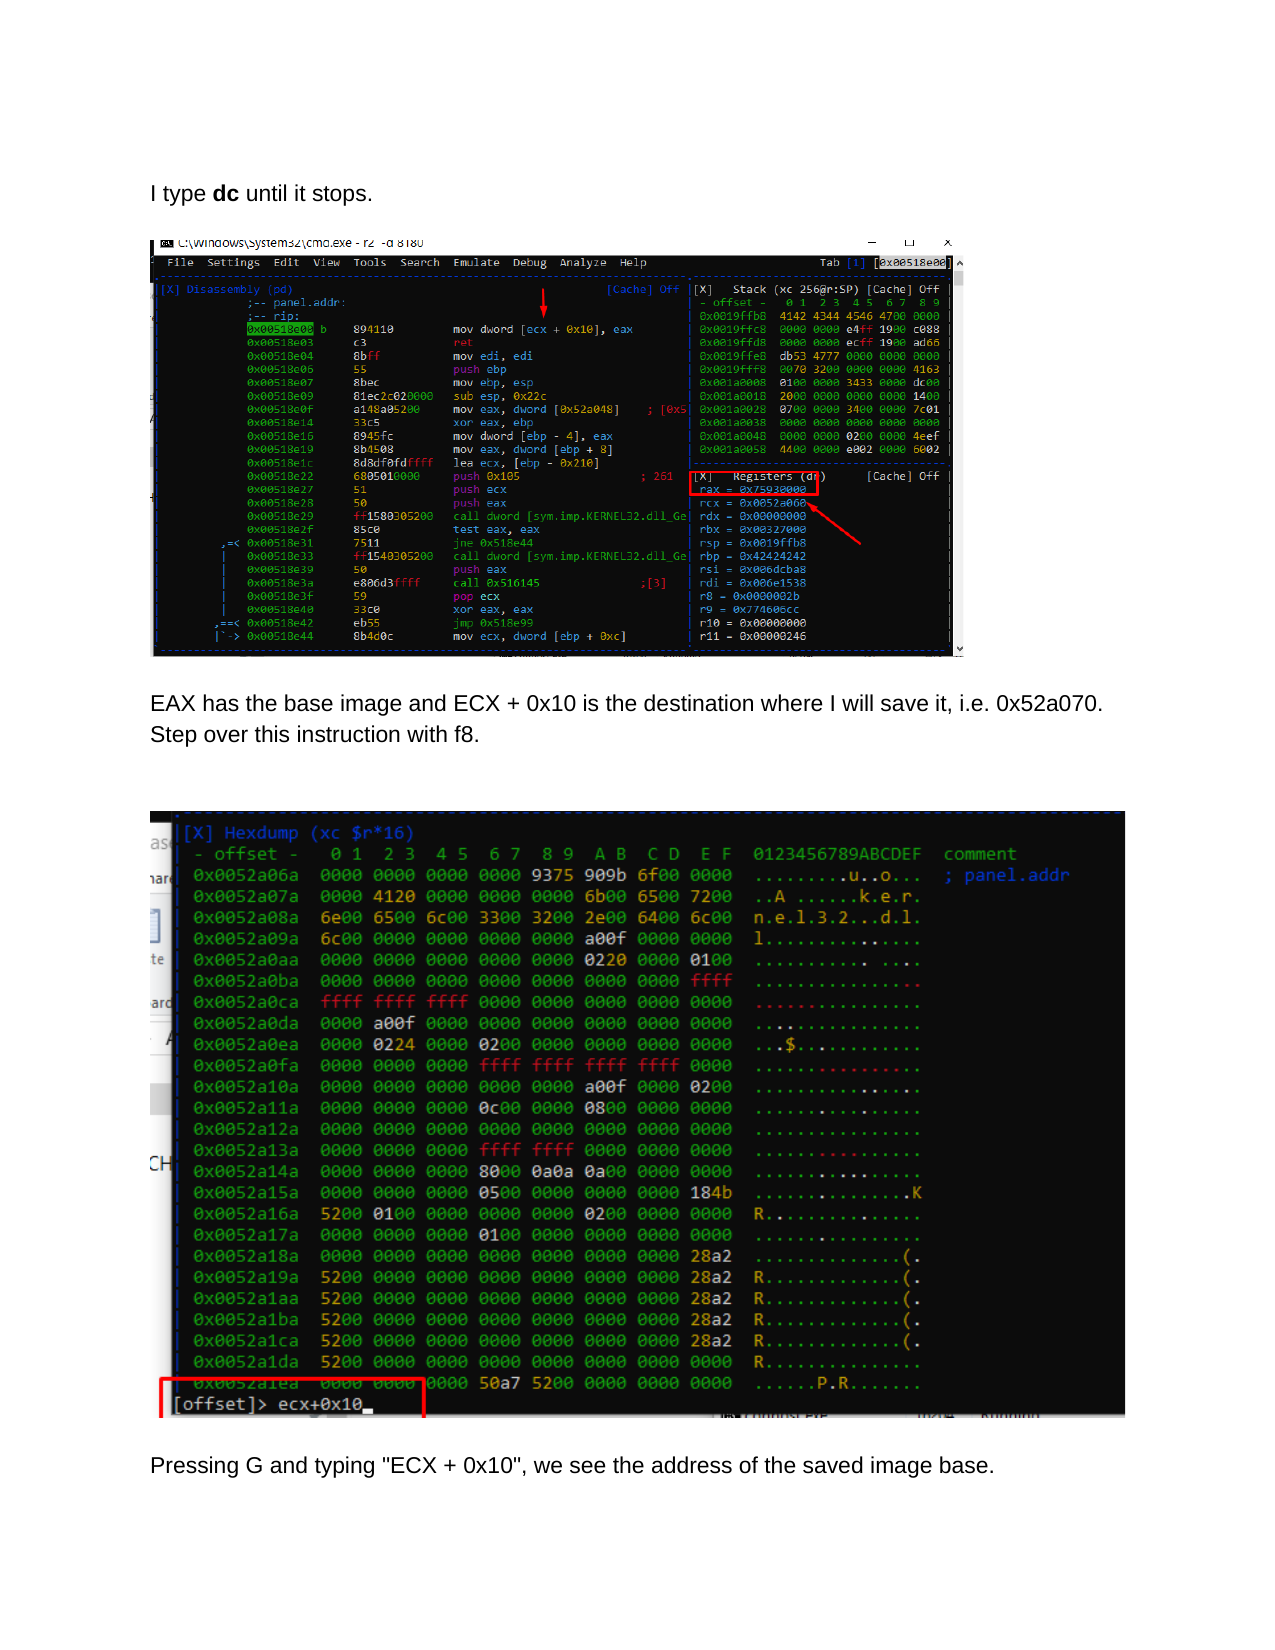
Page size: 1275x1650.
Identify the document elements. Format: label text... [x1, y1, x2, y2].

picture [150, 240, 964, 657]
text Pressing G and typing "ECX + 0x10", we see the address of the saved image base. [150, 1452, 1125, 1478]
text Step over this instruction with f8. [150, 721, 1125, 747]
picture [150, 811, 1125, 1418]
text I type dc until it stops. [150, 180, 1125, 207]
text EAX has the base image and ECX + 0x10 is the destination where I will save it, i.e. 0x52a070. [150, 690, 1125, 717]
